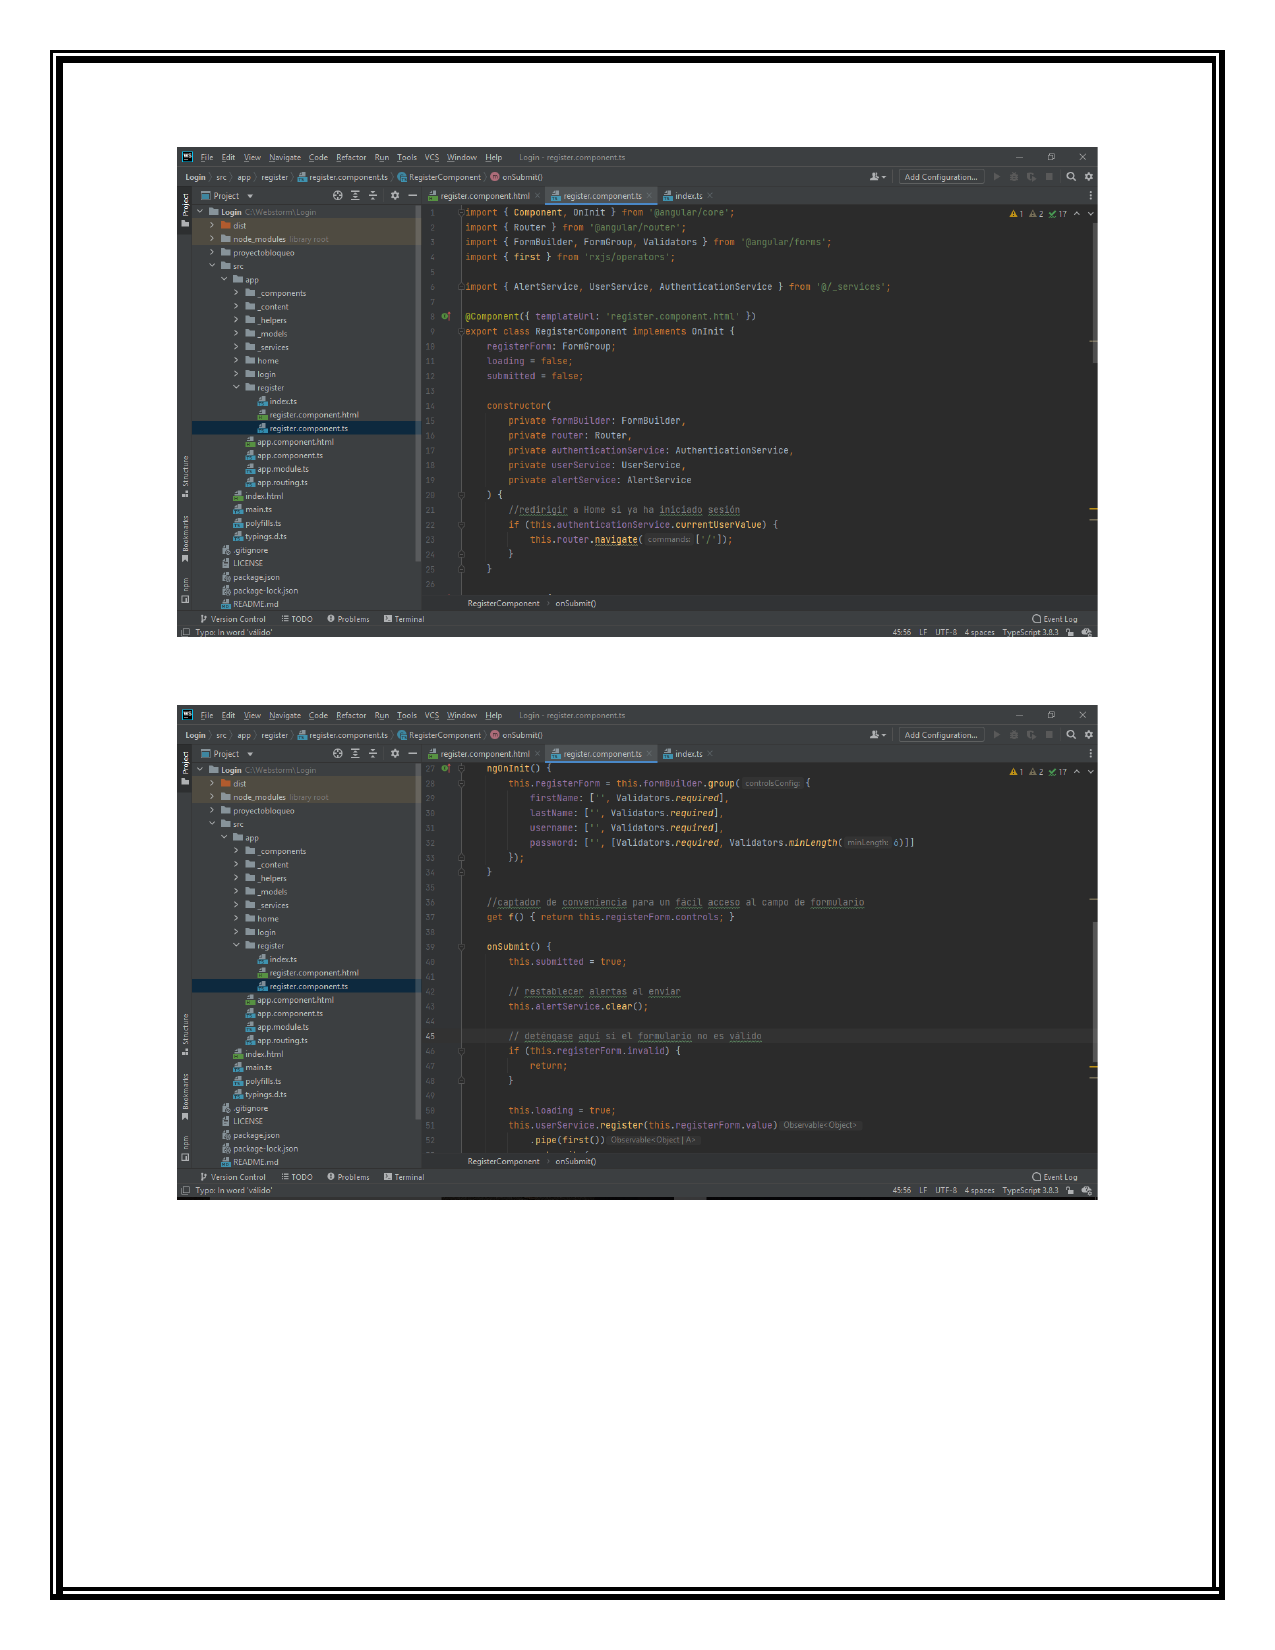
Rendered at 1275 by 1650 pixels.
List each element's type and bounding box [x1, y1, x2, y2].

picture [177, 705, 1098, 1200]
picture [177, 147, 1098, 637]
